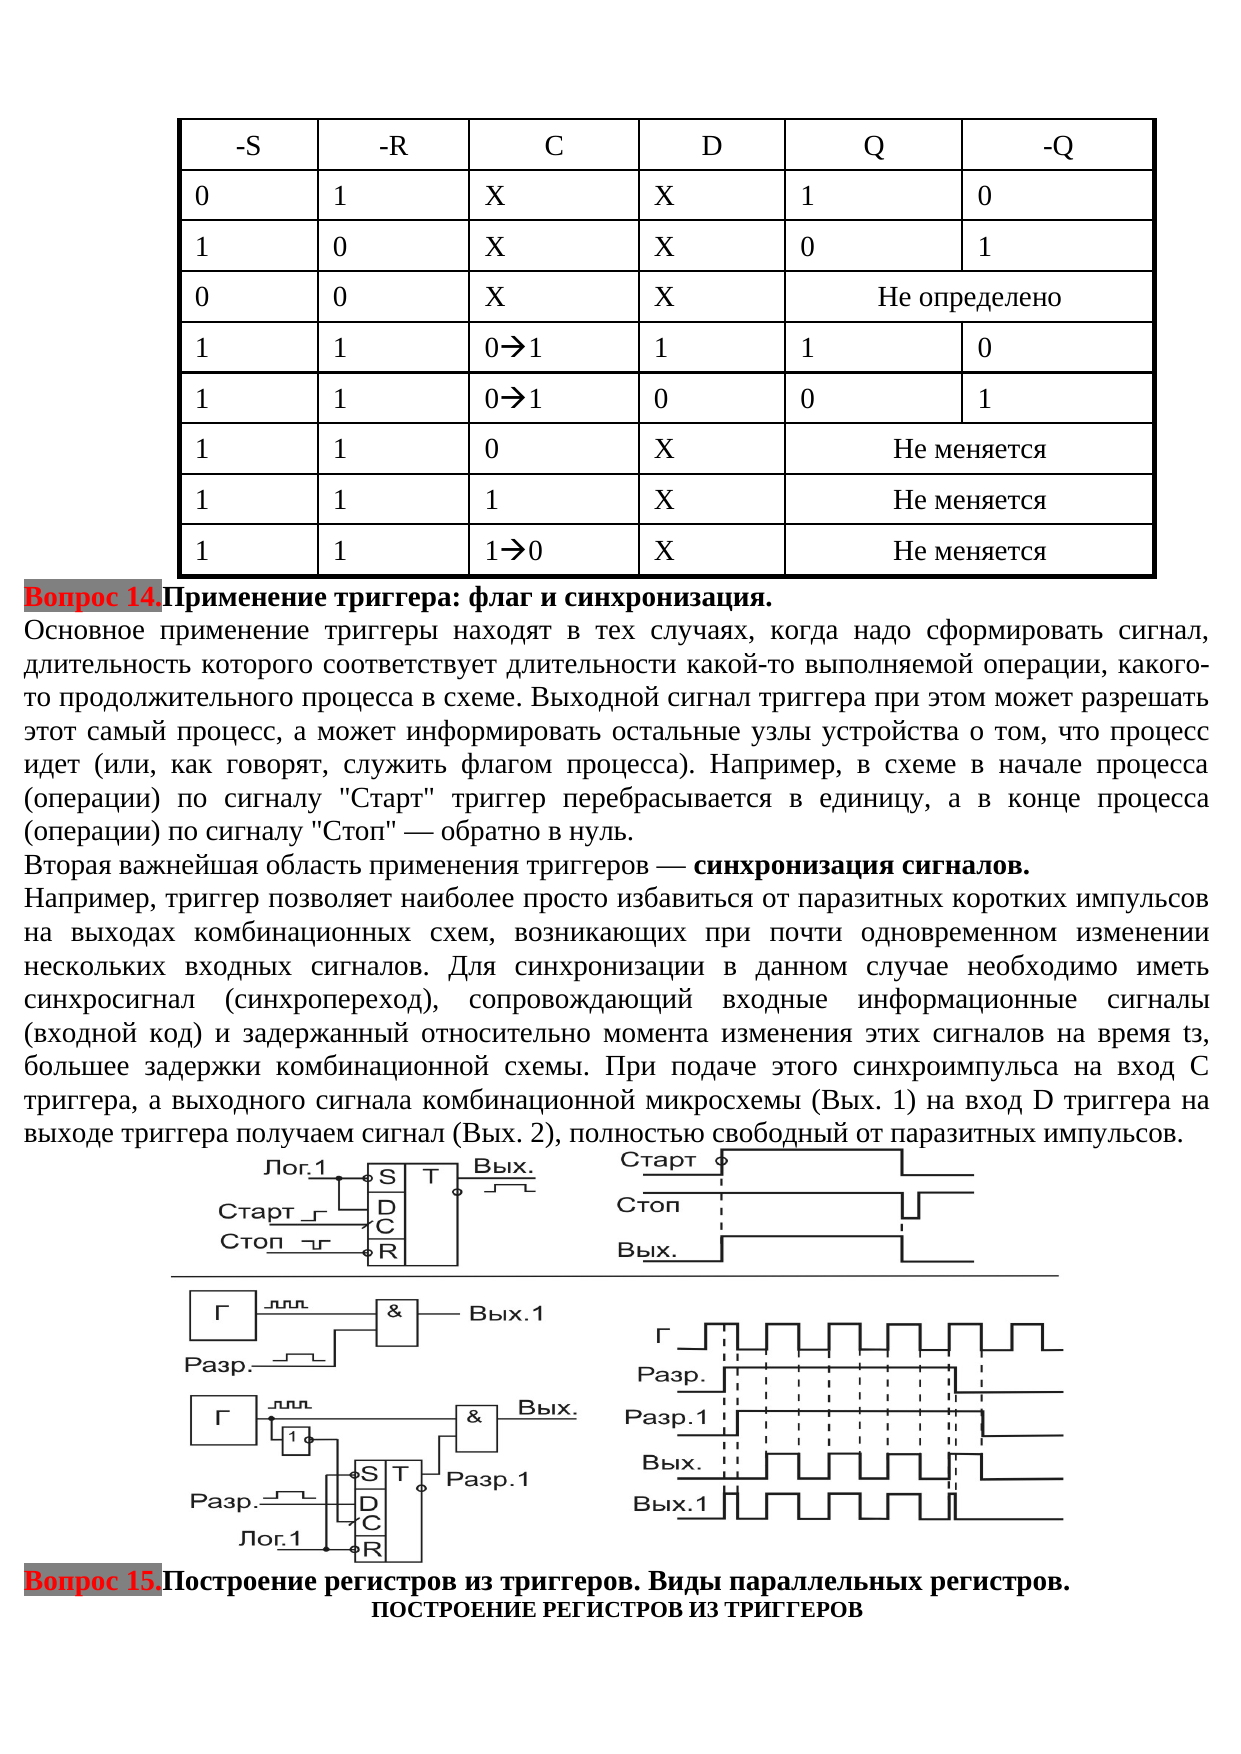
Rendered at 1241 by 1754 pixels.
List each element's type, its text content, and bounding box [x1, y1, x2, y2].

picture [170, 1148, 1064, 1563]
table_cell 0 [786, 221, 961, 270]
table_cell 1 [319, 323, 468, 371]
table_cell 0 [640, 374, 784, 422]
table_cell 1 [182, 424, 317, 473]
table_cell 0 [963, 171, 1152, 219]
table_cell 0 [182, 272, 317, 321]
table_cell 1 [182, 374, 317, 422]
table_cell 1 [963, 374, 1152, 422]
table_cell X [640, 221, 784, 270]
table_cell 1 [470, 475, 638, 523]
text Например, триггер позволяет наиболее просто избавиться от паразитных коротких импульсов на выходах комбинационных схем, возникающих при почти одновременном изменении нескольких входных сигналов. Для синхронизации в данном случае необходимо иметь синхросигнал (синхропереход), сопровождающий входные информационные сигналы (входной код) и задержанный относительно момента изменения этих сигналов на время tз, большее задержки комбинационной схемы. При подаче этого синхроимпульса на вход С триггера, а выходного сигнала комбинационной микросхемы (Вых. 1) на вход D триггера на выходе триггера получаем сигнал (Вых. 2), полностью свободный от паразитных импульсов. [24, 881, 1211, 1149]
table_cell Не меняется [786, 475, 1152, 523]
table_cell C [470, 120, 638, 169]
text ПОСТРОЕНИЕ РЕГИСТРОВ ИЗ ТРИГГЕРОВ [24, 1596, 1211, 1623]
table_cell Q [786, 120, 961, 169]
table_cell 1 [319, 374, 468, 422]
table_cell X [640, 171, 784, 219]
table_cell 1 [786, 323, 961, 371]
table_cell -Q [963, 120, 1152, 169]
text Вопрос 15.Построение регистров из триггеров. Виды параллельных регистров. [162, 1563, 1211, 1596]
text Вторая важнейшая область применения триггеров — синхронизация сигналов. [24, 847, 1211, 881]
text Вопрос 14.Применение триггера: флаг и синхронизация. [162, 579, 1211, 612]
table_cell 1 [182, 323, 317, 371]
table_cell 10 [470, 525, 638, 574]
table_cell Не определено [786, 272, 1152, 321]
table_cell 1 [640, 323, 784, 371]
table_cell 1 [963, 221, 1152, 270]
table_cell X [640, 272, 784, 321]
table_cell Не меняется [786, 424, 1152, 473]
table_cell 1 [319, 424, 468, 473]
table_cell X [470, 171, 638, 219]
table_cell 1 [182, 221, 317, 270]
table_cell X [470, 272, 638, 321]
table_cell 0 [470, 424, 638, 473]
table_cell 1 [319, 525, 468, 574]
table_cell X [640, 525, 784, 574]
table_cell X [470, 221, 638, 270]
table_cell 1 [319, 171, 468, 219]
table_cell Не меняется [786, 525, 1152, 574]
text Основное применение триггеры находят в тех случаях, когда надо сформировать сигнал, длительность которого соответствует длительности какой-то выполняемой операции, какого-то продолжительного процесса в схеме. Выходной сигнал триггера при этом может разрешать этот самый процесс, а может информировать остальные узлы устройства о том, что процесс идет (или, как говорят, служить флагом процесса). Например, в схеме в начале процесса (операции) по сигналу "Старт" триггер перебрасывается в единицу, а в конце процесса (операции) по сигналу "Стоп" — обратно в нуль. [24, 612, 1211, 847]
table_cell 0 [182, 171, 317, 219]
table_cell -R [319, 120, 468, 169]
table_cell D [640, 120, 784, 169]
table_cell 1 [182, 475, 317, 523]
table_cell 0 [319, 221, 468, 270]
table_cell 1 [319, 475, 468, 523]
table_cell -S [182, 120, 317, 169]
table_cell 0 [786, 374, 961, 422]
table_cell 01 [470, 374, 638, 422]
table_cell 01 [470, 323, 638, 371]
table_cell 0 [963, 323, 1152, 371]
table_cell 0 [319, 272, 468, 321]
table_cell X [640, 475, 784, 523]
table_cell 1 [182, 525, 317, 574]
table_cell 1 [786, 171, 961, 219]
table_cell X [640, 424, 784, 473]
